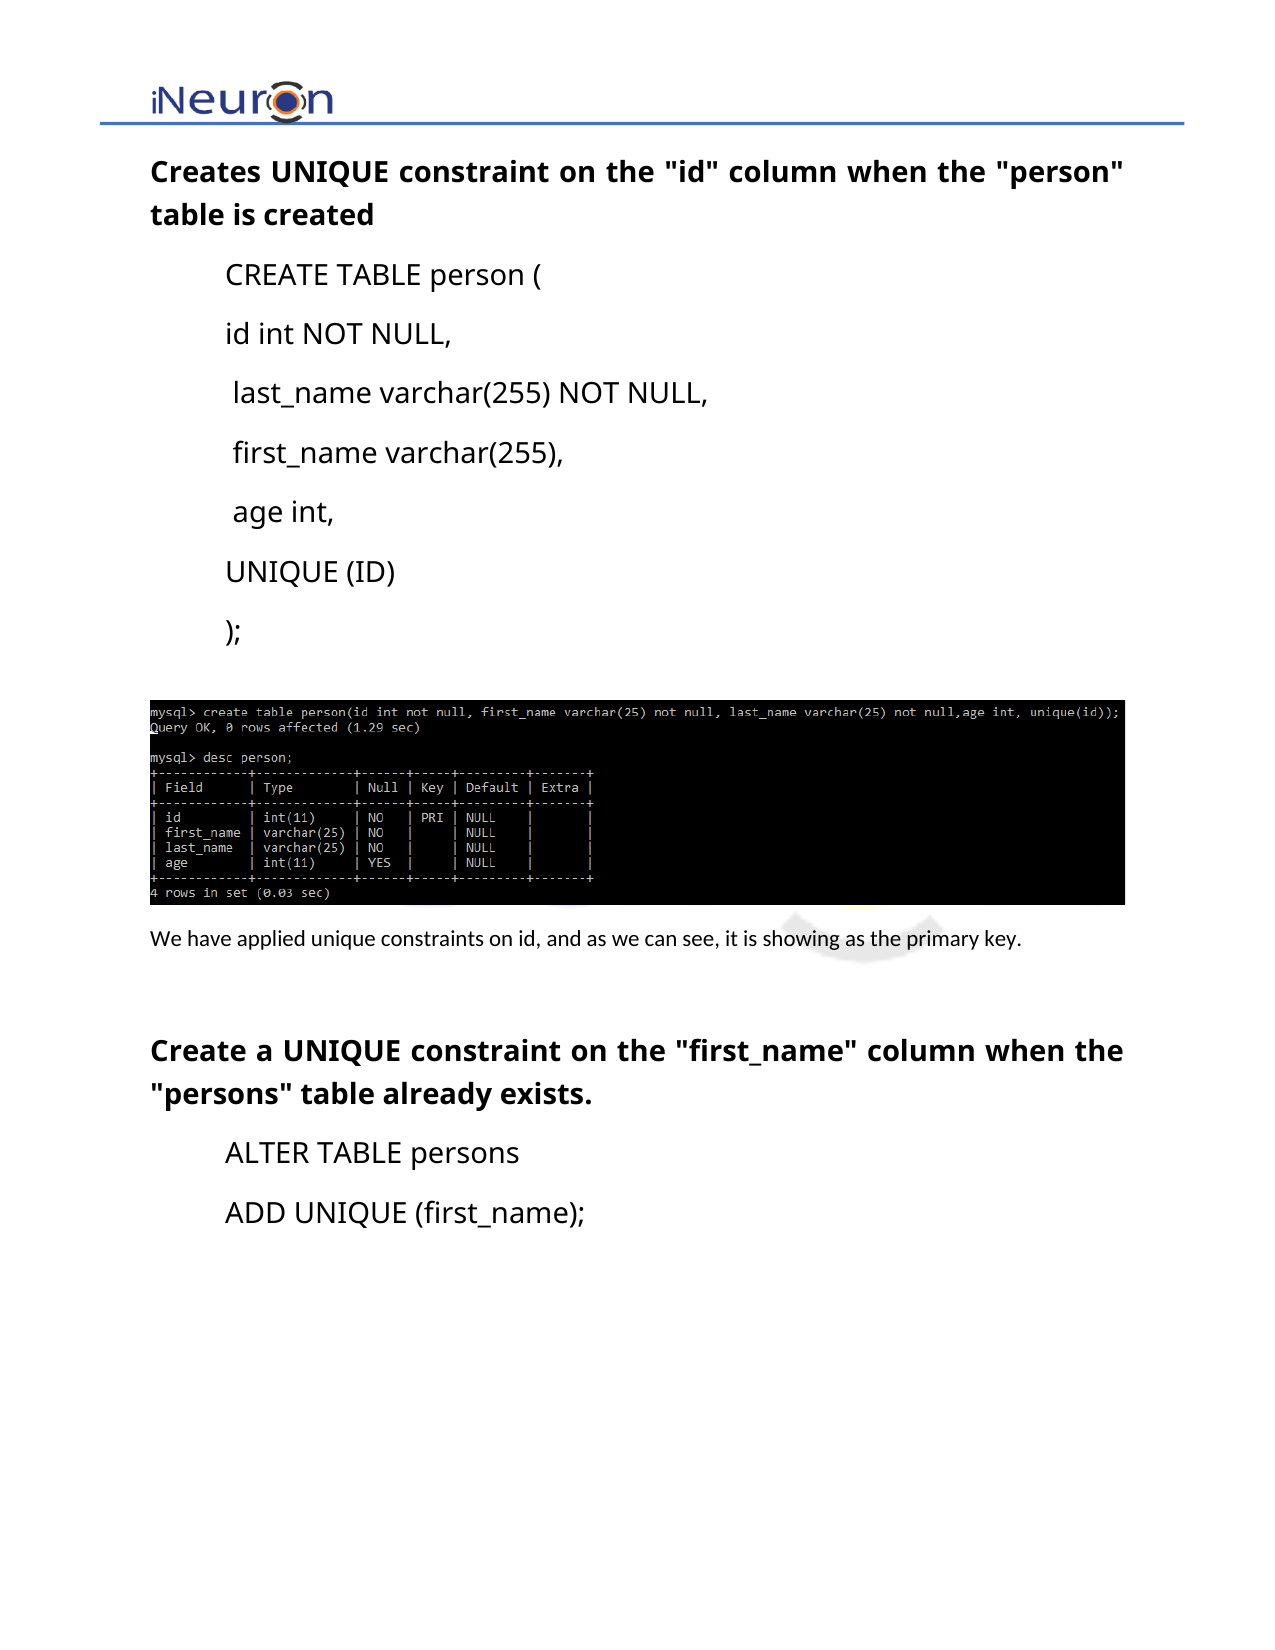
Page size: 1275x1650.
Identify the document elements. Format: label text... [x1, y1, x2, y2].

picture [150, 700, 1125, 905]
text ALTER TABLE persons [150, 1132, 1125, 1172]
text CREATE TABLE person ( [150, 254, 1125, 293]
text ADD UNIQUE (first_name); [150, 1192, 1125, 1232]
picture [150, 75, 335, 124]
text Create a UNIQUE constraint on the "first_name" column when the "persons" table already exists. [150, 1030, 1125, 1113]
text age int, [150, 492, 1125, 531]
text last_name varchar(255) NOT NULL, [150, 373, 1125, 412]
text first_name varchar(255), [150, 432, 1125, 472]
text We have applied unique constraints on id, and as we can see, it is showing as the primary key. [150, 924, 1125, 952]
text Creates UNIQUE constraint on the "id" column when the "person" table is created [150, 151, 1125, 234]
text ); [150, 611, 1125, 650]
text UNIQUE (ID) [150, 551, 1125, 591]
text id int NOT NULL, [150, 313, 1125, 353]
